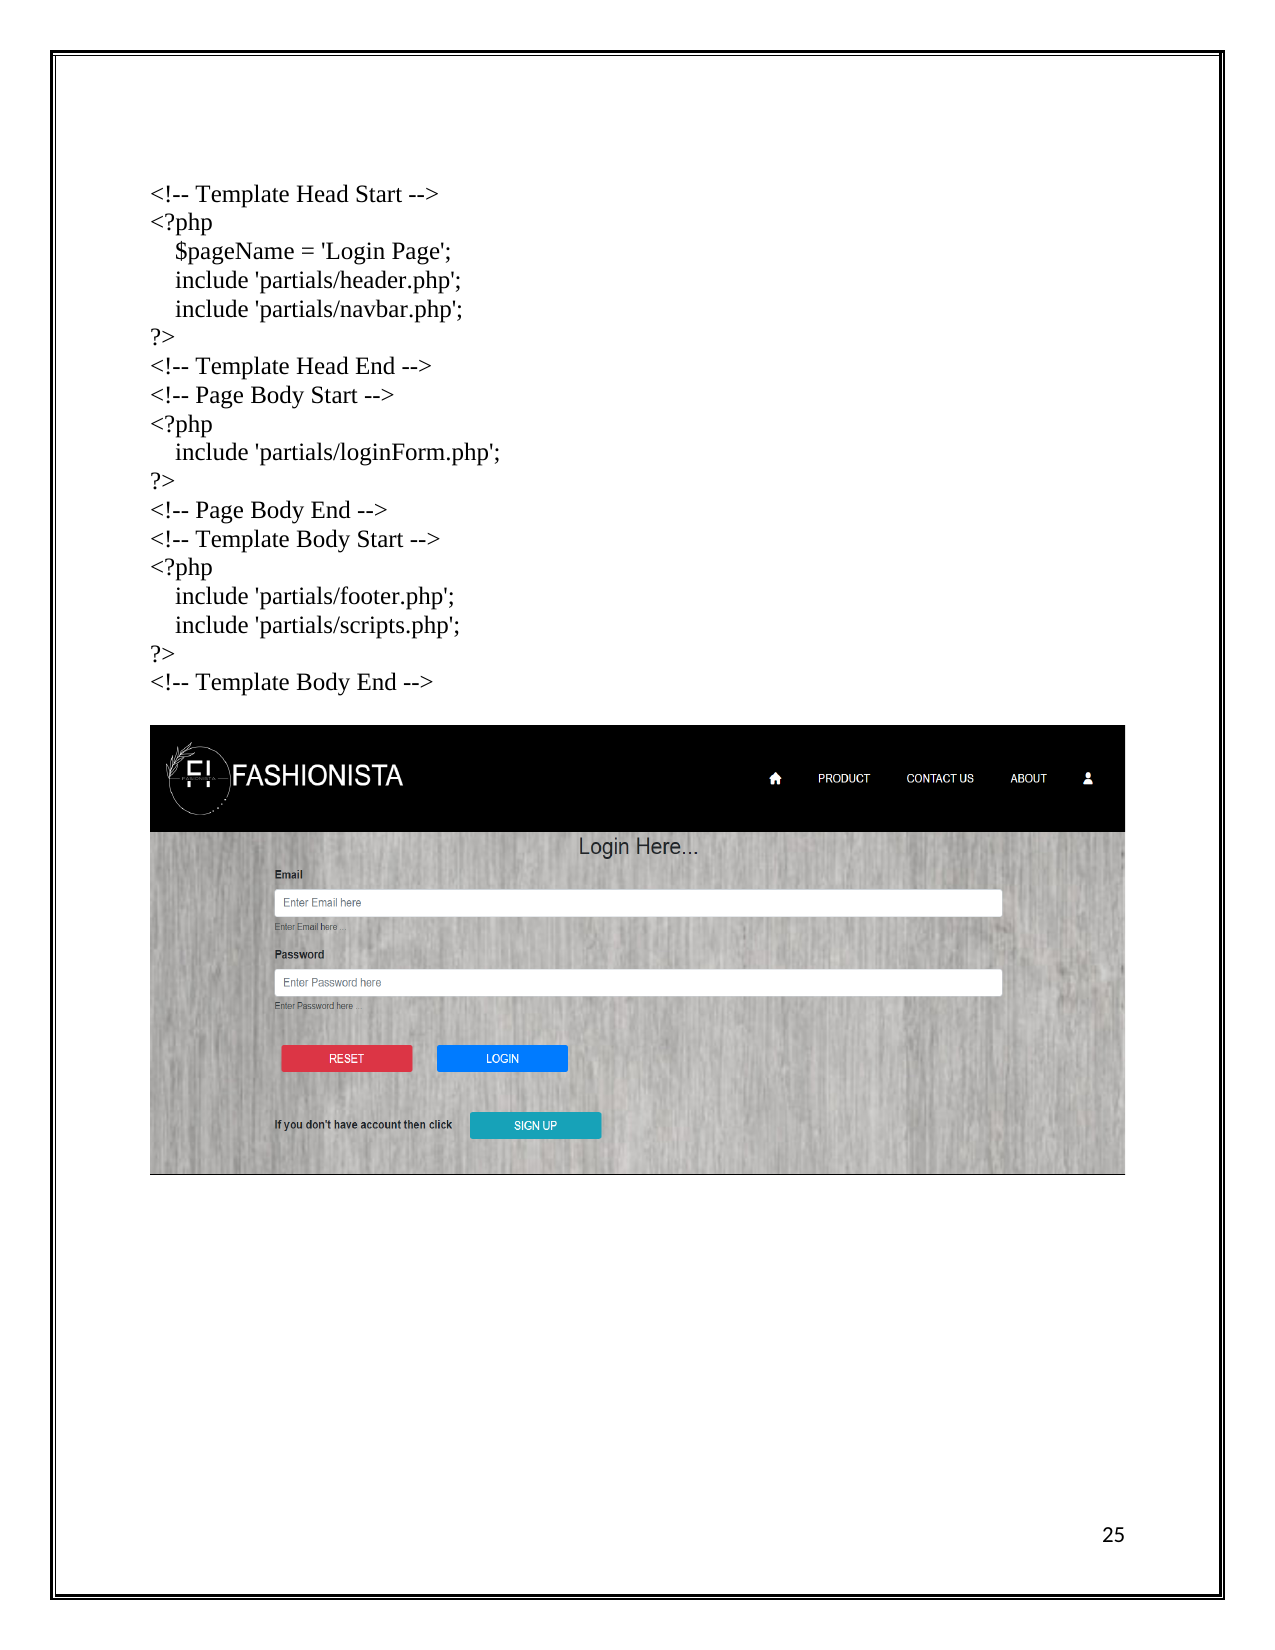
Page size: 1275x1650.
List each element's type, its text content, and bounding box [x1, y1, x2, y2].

text include 'partials/footer.php'; [150, 581, 1125, 610]
text include 'partials/scripts.php'; [150, 610, 1125, 639]
text <?php [150, 409, 1125, 437]
text <?php [150, 552, 1125, 581]
text include 'partials/loginForm.php'; [150, 437, 1125, 466]
text include 'partials/navbar.php'; [150, 294, 1125, 322]
text <!-- Page Body Start --> [150, 380, 1125, 409]
text <?php [150, 207, 1125, 236]
text include 'partials/header.php'; [150, 265, 1125, 294]
text ?> [150, 466, 1125, 495]
text $pageName = 'Login Page'; [150, 236, 1125, 265]
text <!-- Page Body End --> [150, 495, 1125, 524]
text ?> [150, 639, 1125, 667]
text <!-- Template Body Start --> [150, 524, 1125, 552]
text <!-- Template Body End --> [150, 667, 1125, 696]
picture [150, 725, 1125, 1175]
text <!-- Template Head Start --> [150, 179, 1125, 207]
text ?> [150, 322, 1125, 351]
text <!-- Template Head End --> [150, 351, 1125, 380]
